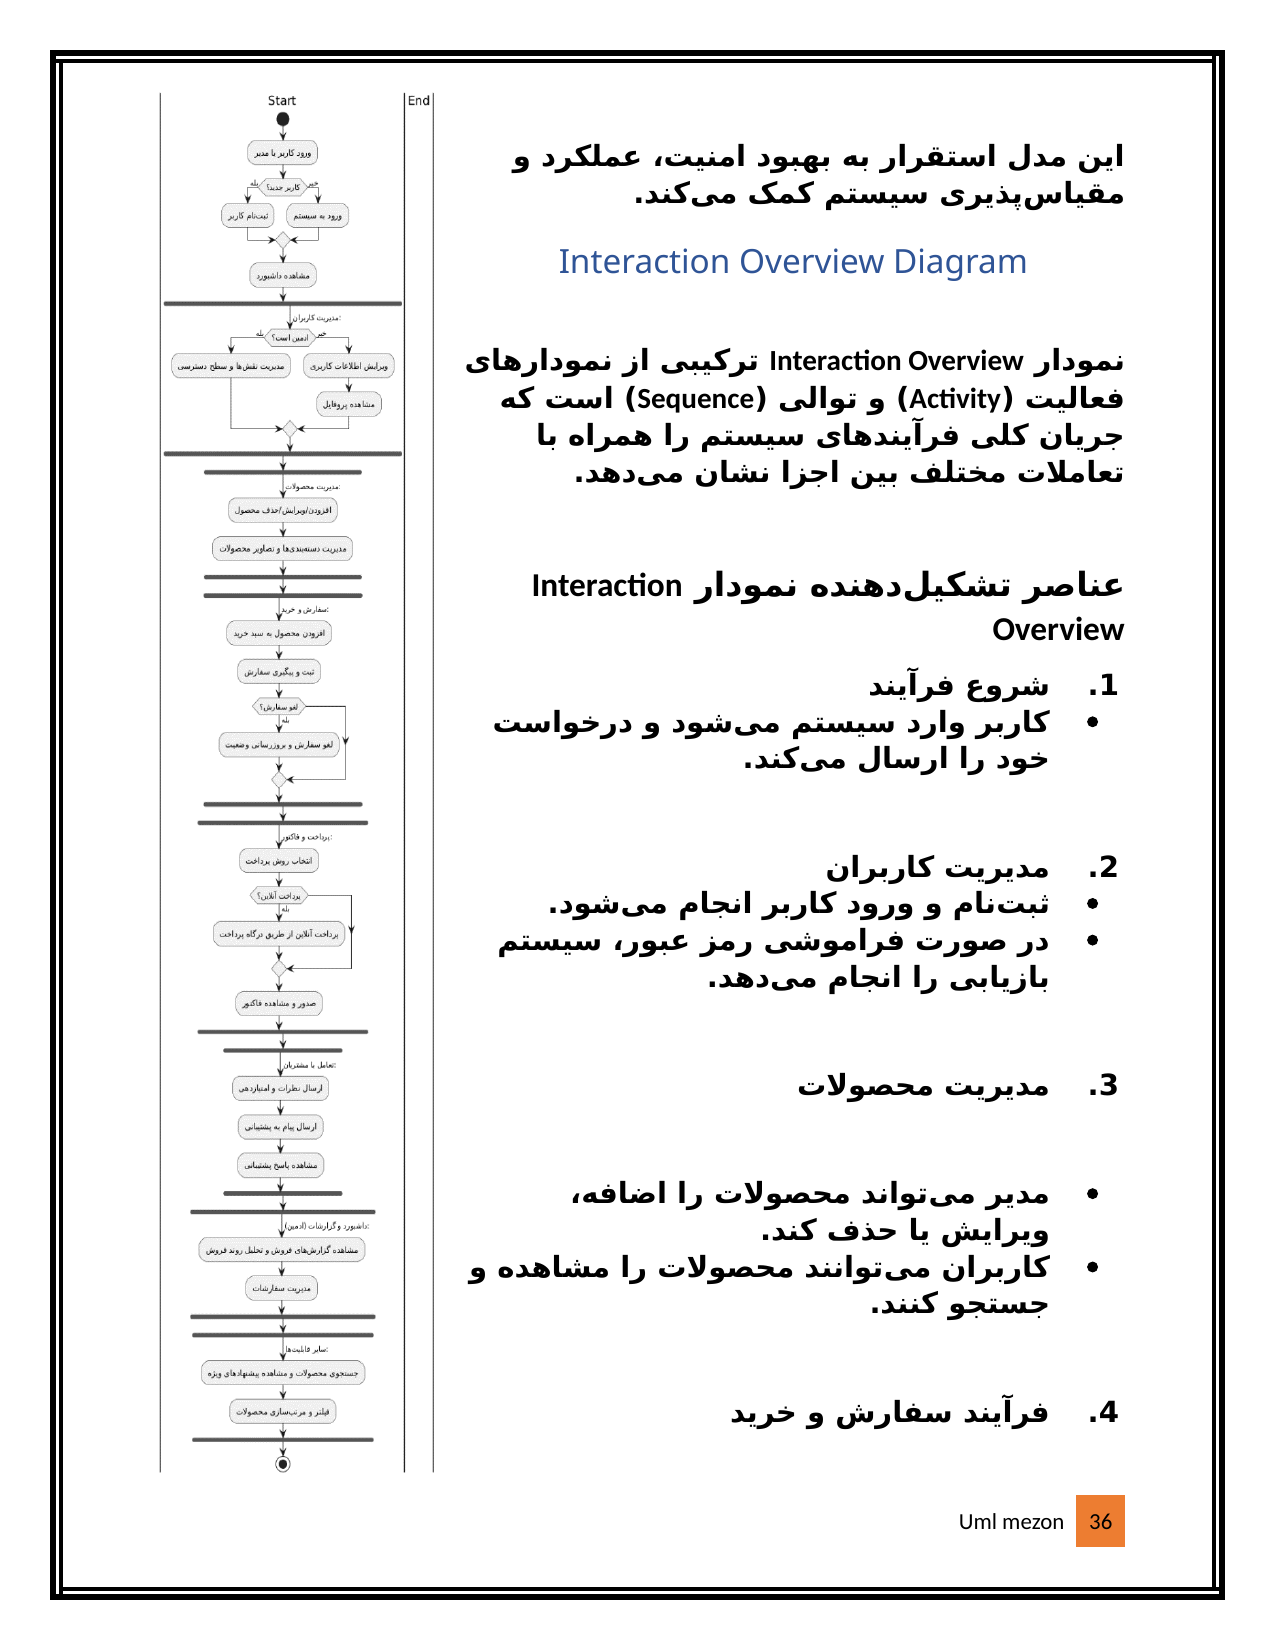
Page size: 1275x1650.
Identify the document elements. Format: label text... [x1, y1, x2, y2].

list کاربران می‌توانند محصولات را مشاهده و جستجو کنند. [444, 1250, 1087, 1321]
list فرآیند سفارش و خرید [444, 1395, 1087, 1429]
list شروع فرآیند [444, 668, 1087, 702]
list مدیریت کاربران [444, 850, 1087, 884]
list ثبت‌نام و ورود کاربر انجام می‌شود. [444, 887, 1087, 921]
list در صورت فراموشی رمز عبور، سیستم بازیابی را انجام می‌دهد. [444, 923, 1087, 994]
subtitle Interaction Overview Diagram [444, 238, 1125, 283]
list مدیر می‌تواند محصولات را اضافه، ویرایش یا حذف کند. [444, 1177, 1087, 1247]
text نمودار Interaction Overview ترکیبی از نمودارهای فعالیت (Activity) و توالی (Sequence) است که جریان کلی فرآیندهای سیستم را همراه با تعاملات مختلف بین اجزا نشان می‌دهد. [444, 342, 1125, 489]
text این مدل استقرار به بهبود امنیت، عملکرد و مقیاس‌پذیری سیستم کمک می‌کند. [444, 139, 1125, 210]
picture [150, 84, 444, 1479]
text عناصر تشکیل‌دهنده نمودار Interaction Overview [444, 564, 1125, 648]
list مدیریت محصولات [444, 1068, 1087, 1102]
list کاربر وارد سیستم می‌شود و درخواست خود را ارسال می‌کند. [444, 705, 1087, 776]
